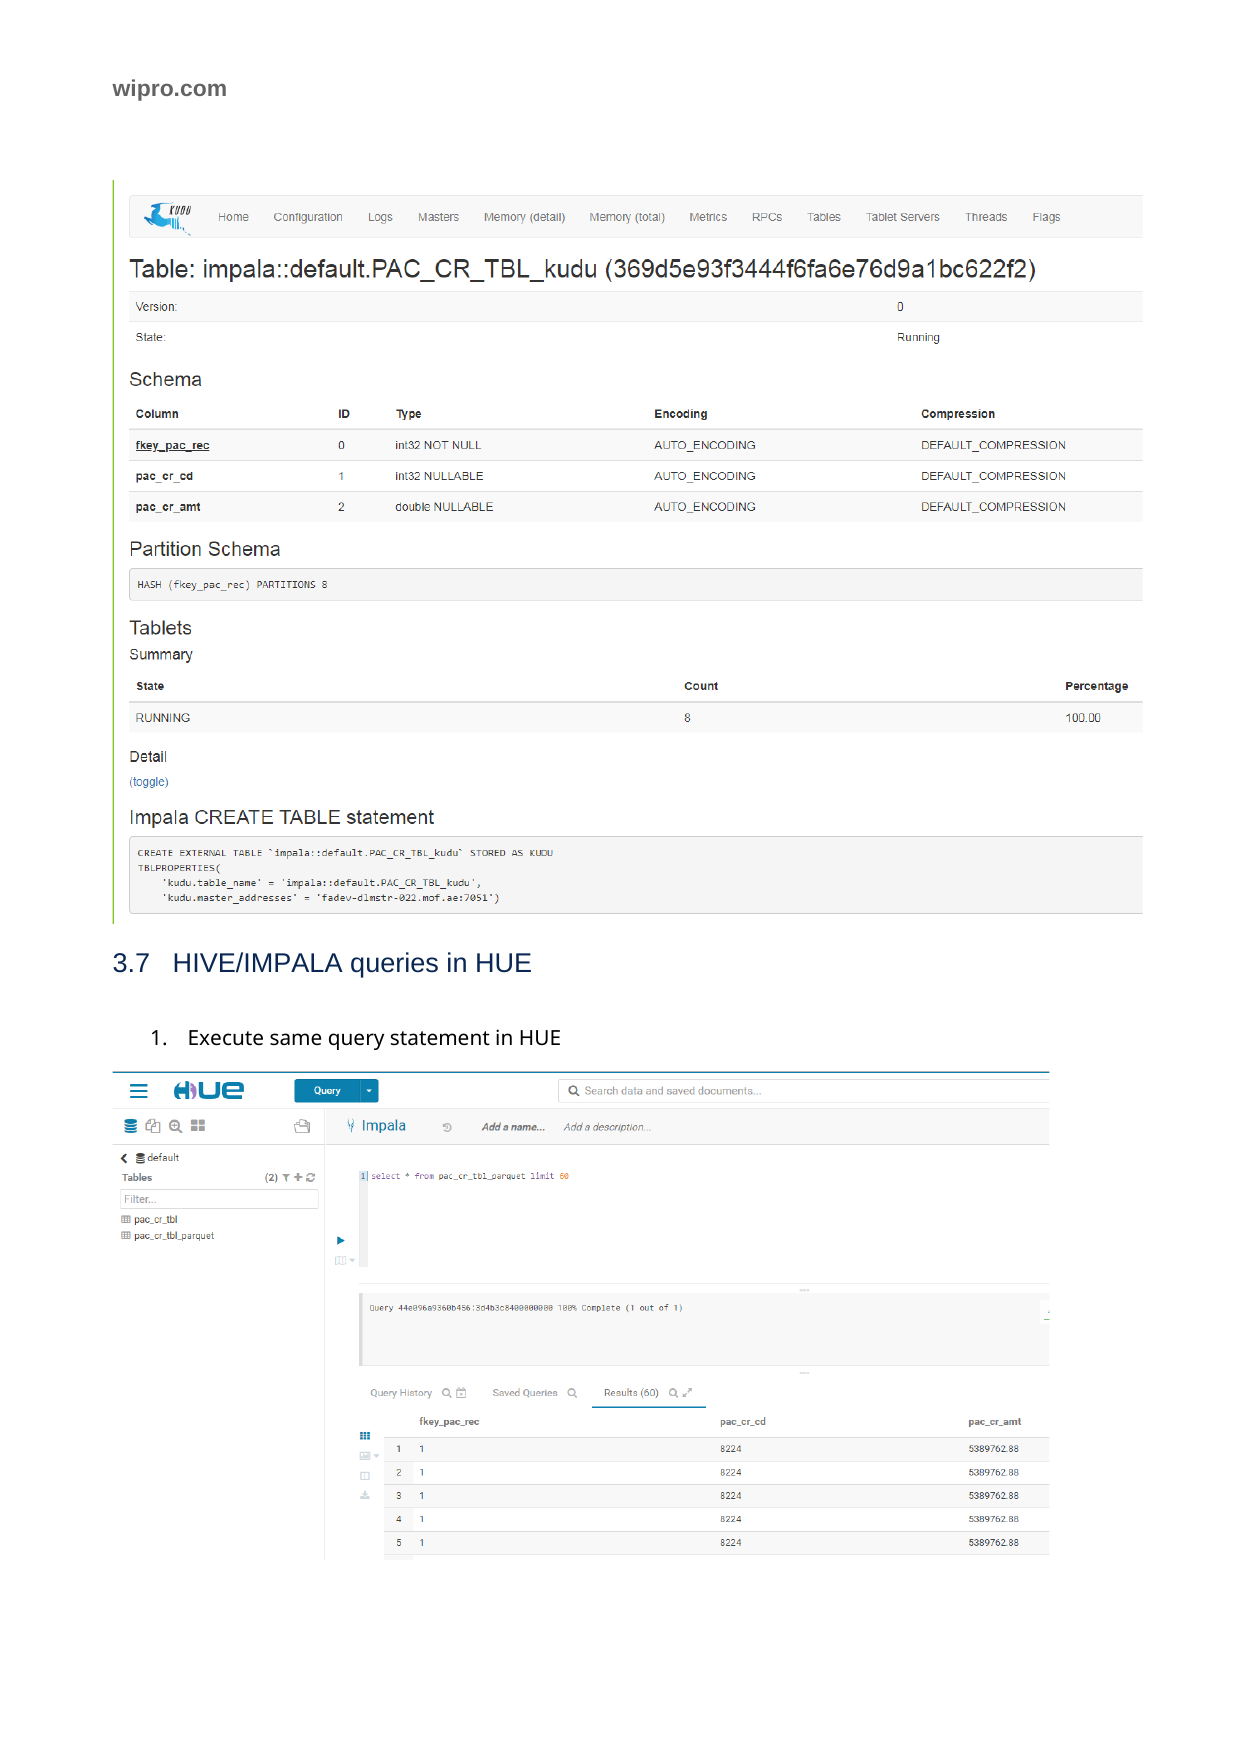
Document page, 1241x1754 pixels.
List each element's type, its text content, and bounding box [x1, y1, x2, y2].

picture [112, 1074, 1050, 1560]
subtitle HIVE/IMPALA queries in HUE [112, 947, 1143, 978]
list Execute same query statement in HUE [150, 1023, 1143, 1052]
picture [112, 180, 1143, 924]
